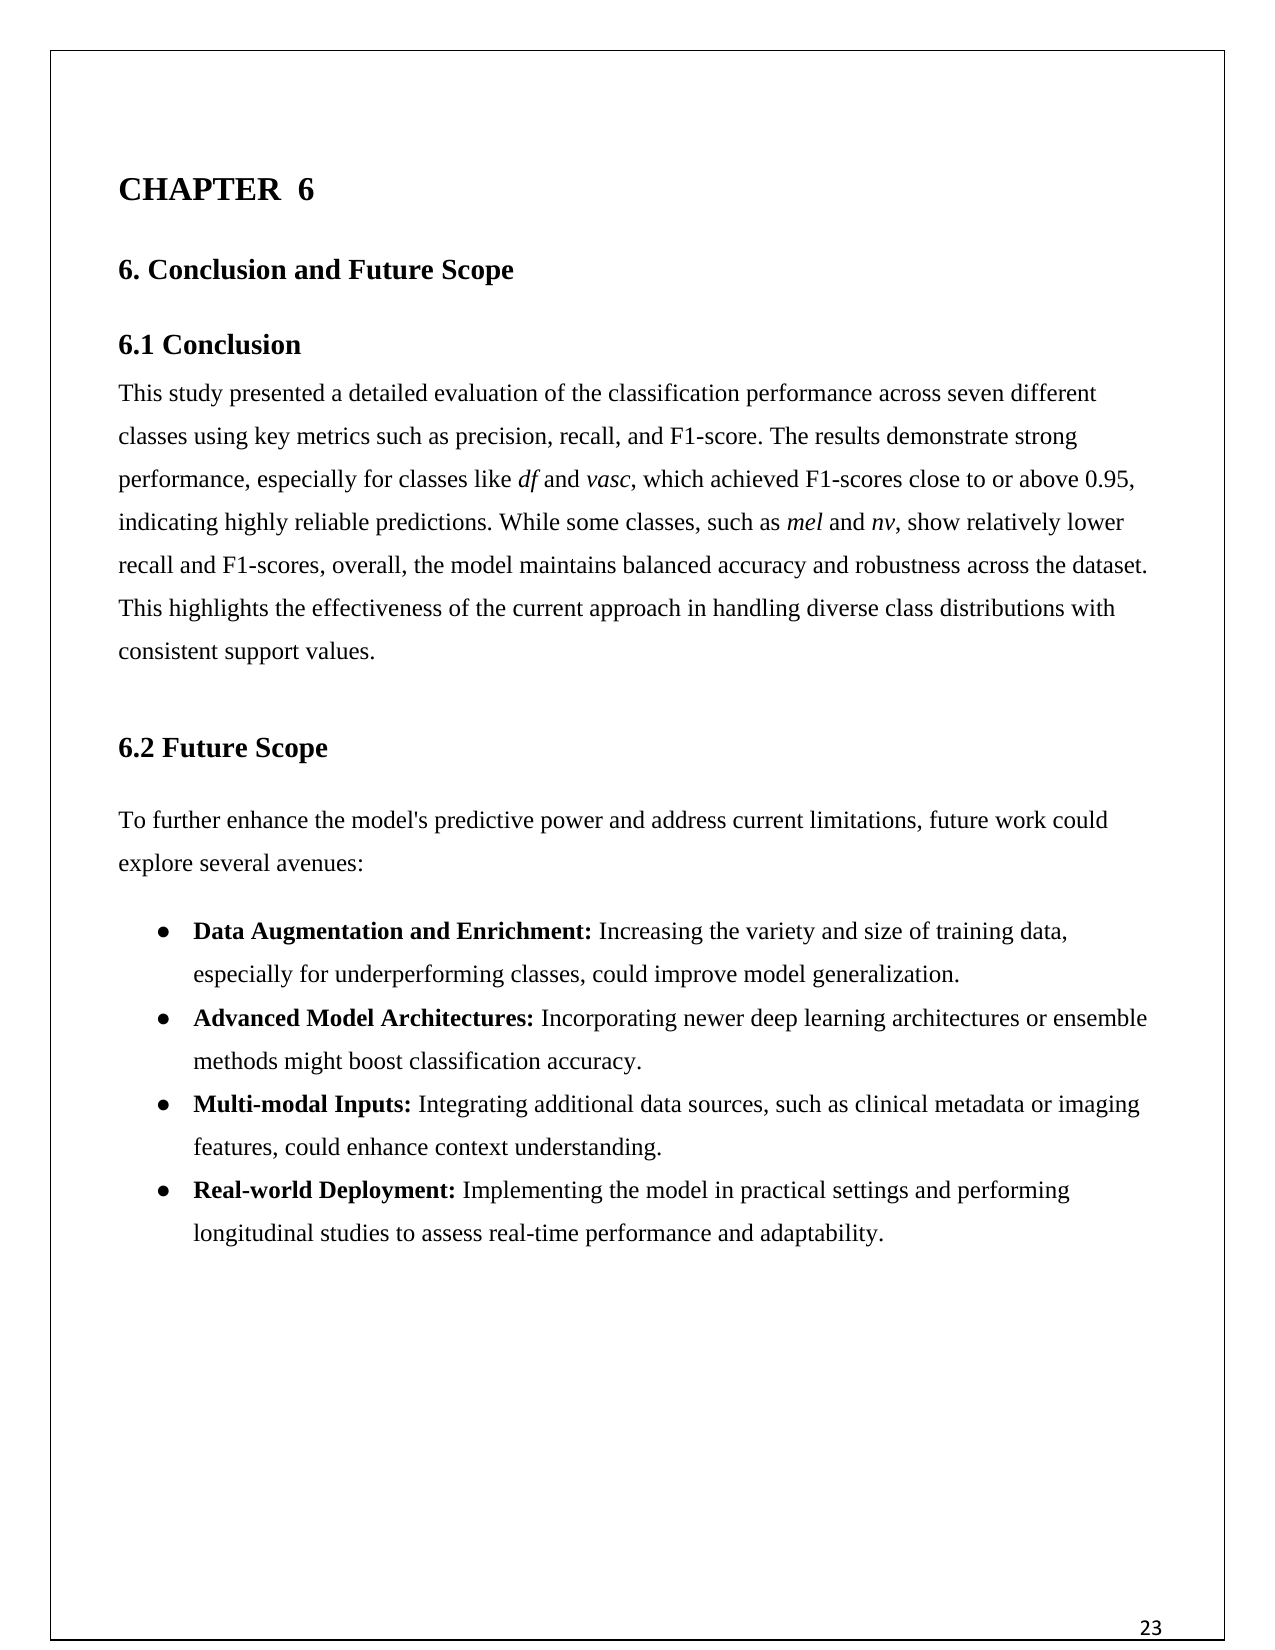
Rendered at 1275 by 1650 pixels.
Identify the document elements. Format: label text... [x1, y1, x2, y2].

text 6.1 Conclusion [118, 327, 1162, 361]
subtitle CHAPTER 6 [118, 169, 1162, 208]
list Data Augmentation and Enrichment: Increasing the variety and size of training data, especially for underperforming classes, could improve model generalization. [156, 916, 1162, 988]
list Multi-modal Inputs: Integrating additional data sources, such as clinical metadata or imaging features, could enhance context understanding. [156, 1089, 1162, 1161]
text 6.2 Future Scope [118, 730, 1162, 763]
text To further enhance the model's predictive power and address current limitations, future work could explore several avenues: [118, 805, 1162, 877]
list Real-world Deployment: Implementing the model in practical settings and performing longitudinal studies to assess real-time performance and adaptability. [156, 1175, 1162, 1247]
list Advanced Model Architectures: Incorporating newer deep learning architectures or ensemble methods might boost classification accuracy. [156, 1003, 1162, 1074]
text 6. Conclusion and Future Scope [118, 252, 1162, 286]
text This study presented a detailed evaluation of the classification performance across seven different classes using key metrics such as precision, recall, and F1-score. The results demonstrate strong performance, especially for classes like df and vasc, which achieved F1-scores close to or above 0.95, indicating highly reliable predictions. While some classes, such as mel and nv, show relatively lower recall and F1-scores, overall, the model maintains balanced accuracy and robustness across the dataset. This highlights the effectiveness of the current approach in handling diverse class distributions with consistent support values. [118, 378, 1162, 665]
